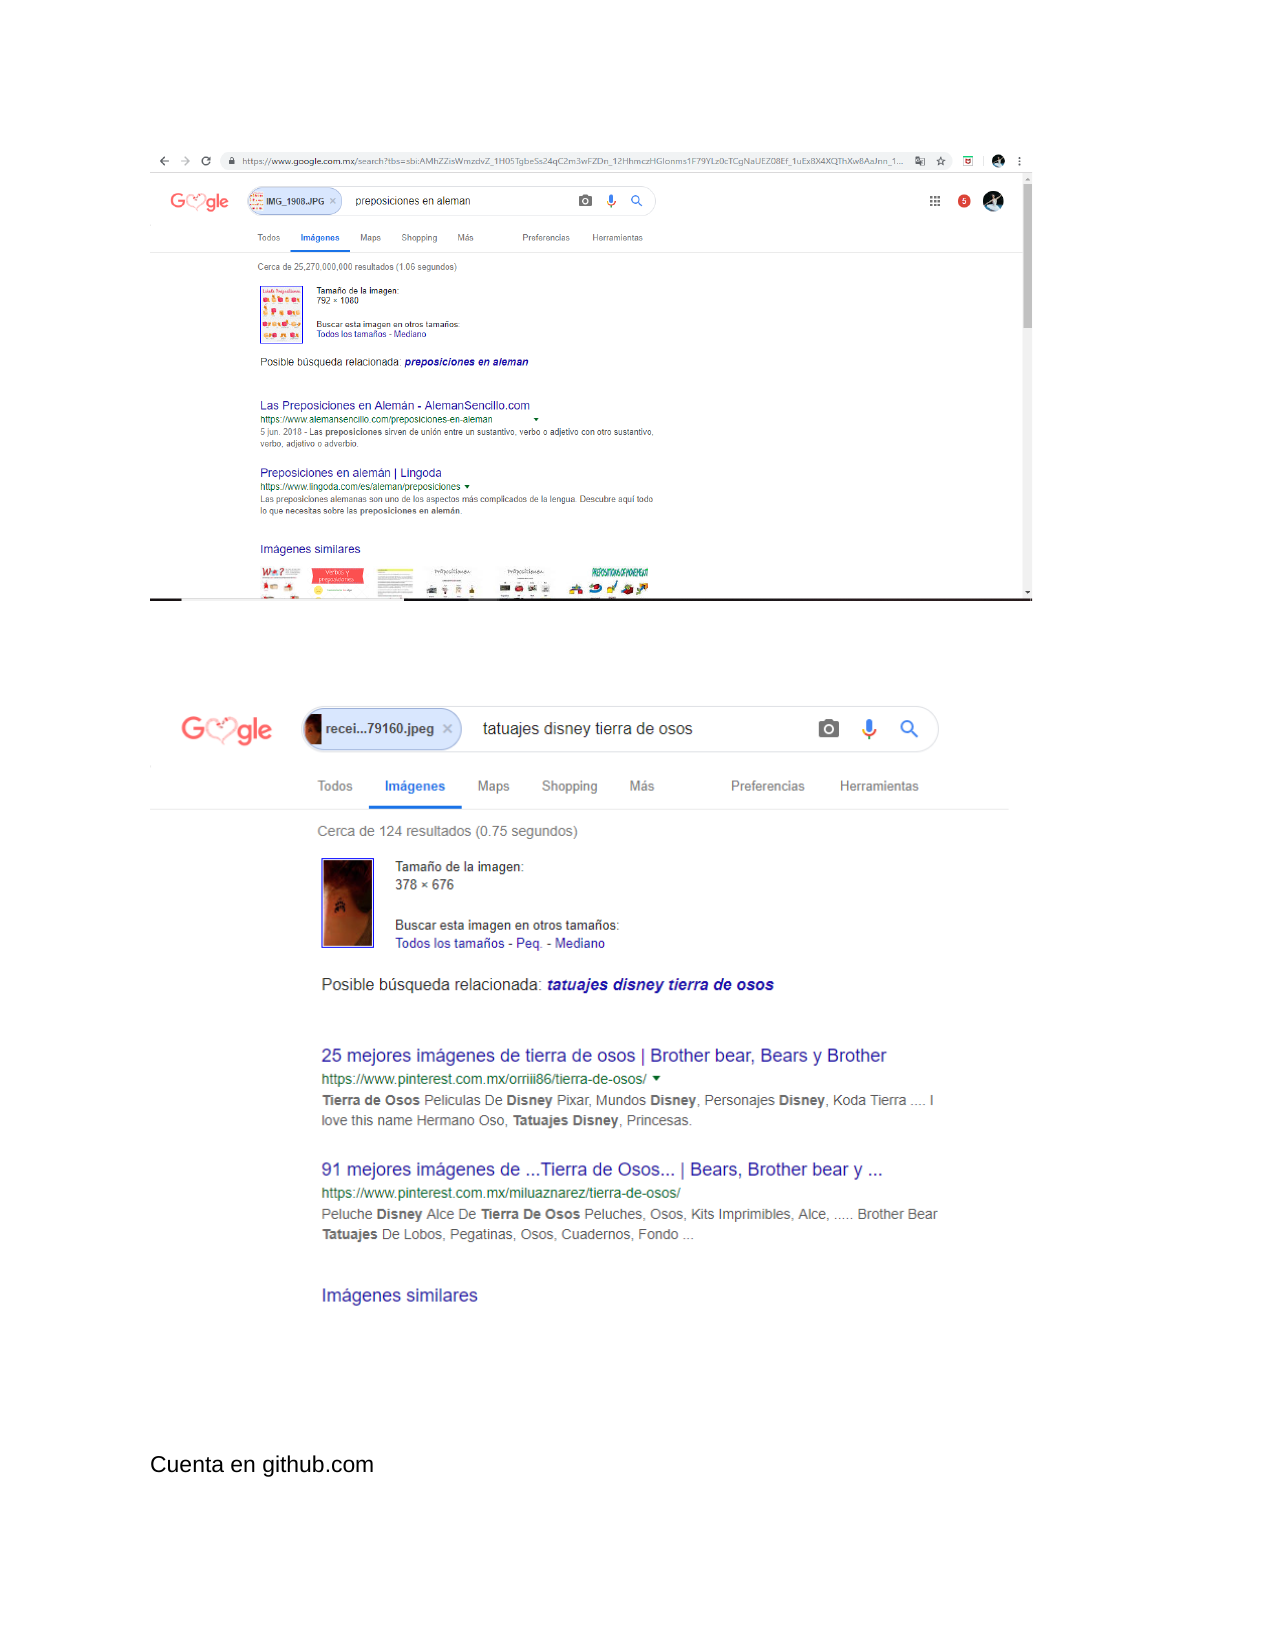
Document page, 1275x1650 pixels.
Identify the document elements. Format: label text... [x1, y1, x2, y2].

text Cuenta en github.com [150, 1451, 1125, 1477]
picture [150, 150, 1033, 601]
picture [150, 690, 1009, 1314]
